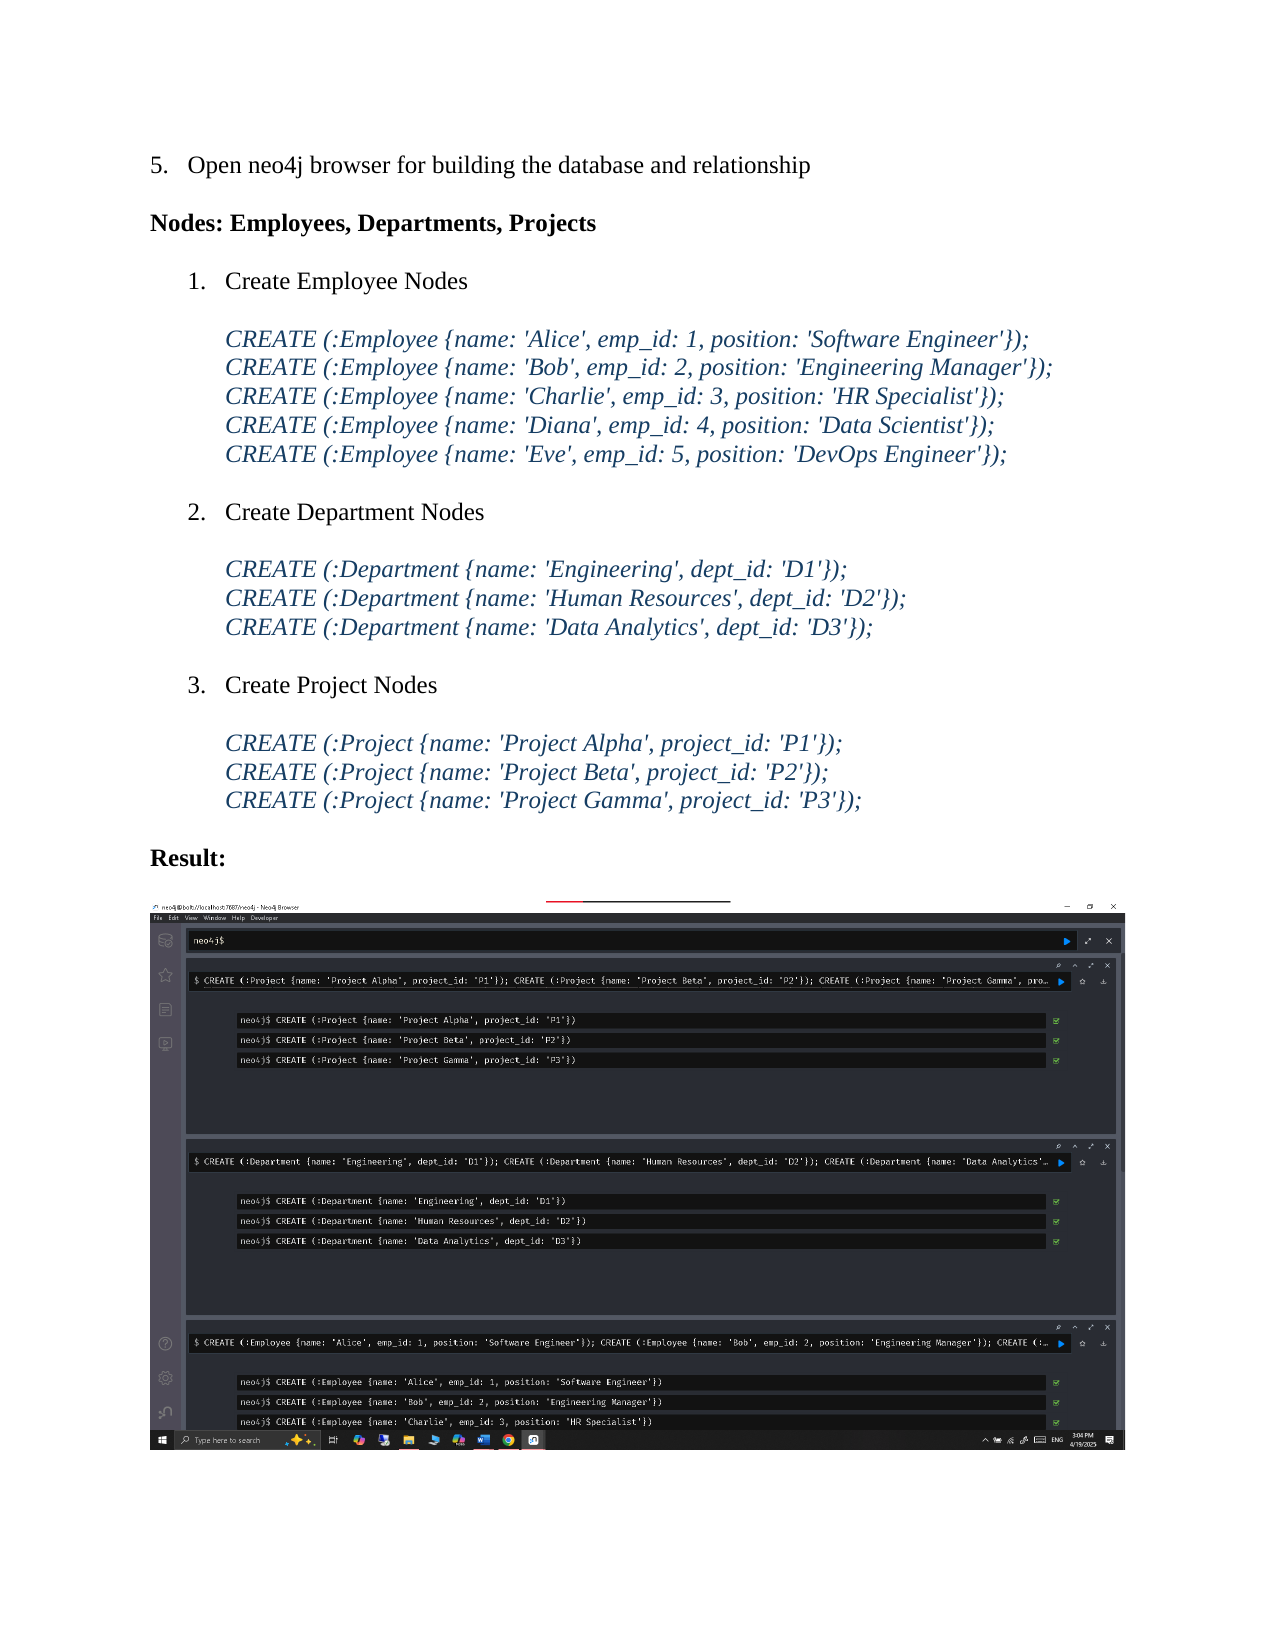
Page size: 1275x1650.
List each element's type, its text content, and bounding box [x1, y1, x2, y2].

text CREATE (:Employee {name: 'Bob', emp_id: 2, position: 'Engineering Manager'}); [225, 352, 1125, 381]
text CREATE (:Project {name: 'Project Gamma', project_id: 'P3'}); [225, 785, 1125, 814]
text CREATE (:Project {name: 'Project Alpha', project_id: 'P1'}); [225, 728, 1125, 757]
picture [150, 901, 1125, 1450]
text CREATE (:Employee {name: 'Diana', emp_id: 4, position: 'Data Scientist'}); [225, 410, 1125, 439]
text Result: [150, 843, 1125, 872]
text CREATE (:Project {name: 'Project Beta', project_id: 'P2'}); [225, 757, 1125, 785]
text CREATE (:Employee {name: 'Eve', emp_id: 5, position: 'DevOps Engineer'}); [225, 439, 1125, 467]
list Create Project Nodes [187, 670, 1125, 699]
text CREATE (:Department {name: 'Engineering', dept_id: 'D1'}); [225, 554, 1125, 583]
list Create Department Nodes [187, 497, 1125, 525]
text CREATE (:Department {name: 'Human Resources', dept_id: 'D2'}); [225, 583, 1125, 612]
text Nodes: Employees, Departments, Projects [150, 208, 1125, 237]
list Open neo4j browser for building the database and relationship [150, 150, 1125, 179]
text CREATE (:Department {name: 'Data Analytics', dept_id: 'D3'}); [225, 612, 1125, 641]
text CREATE (:Employee {name: 'Charlie', emp_id: 3, position: 'HR Specialist'}); [225, 381, 1125, 410]
text CREATE (:Employee {name: 'Alice', emp_id: 1, position: 'Software Engineer'}); [225, 324, 1125, 352]
list Create Employee Nodes [187, 266, 1125, 294]
